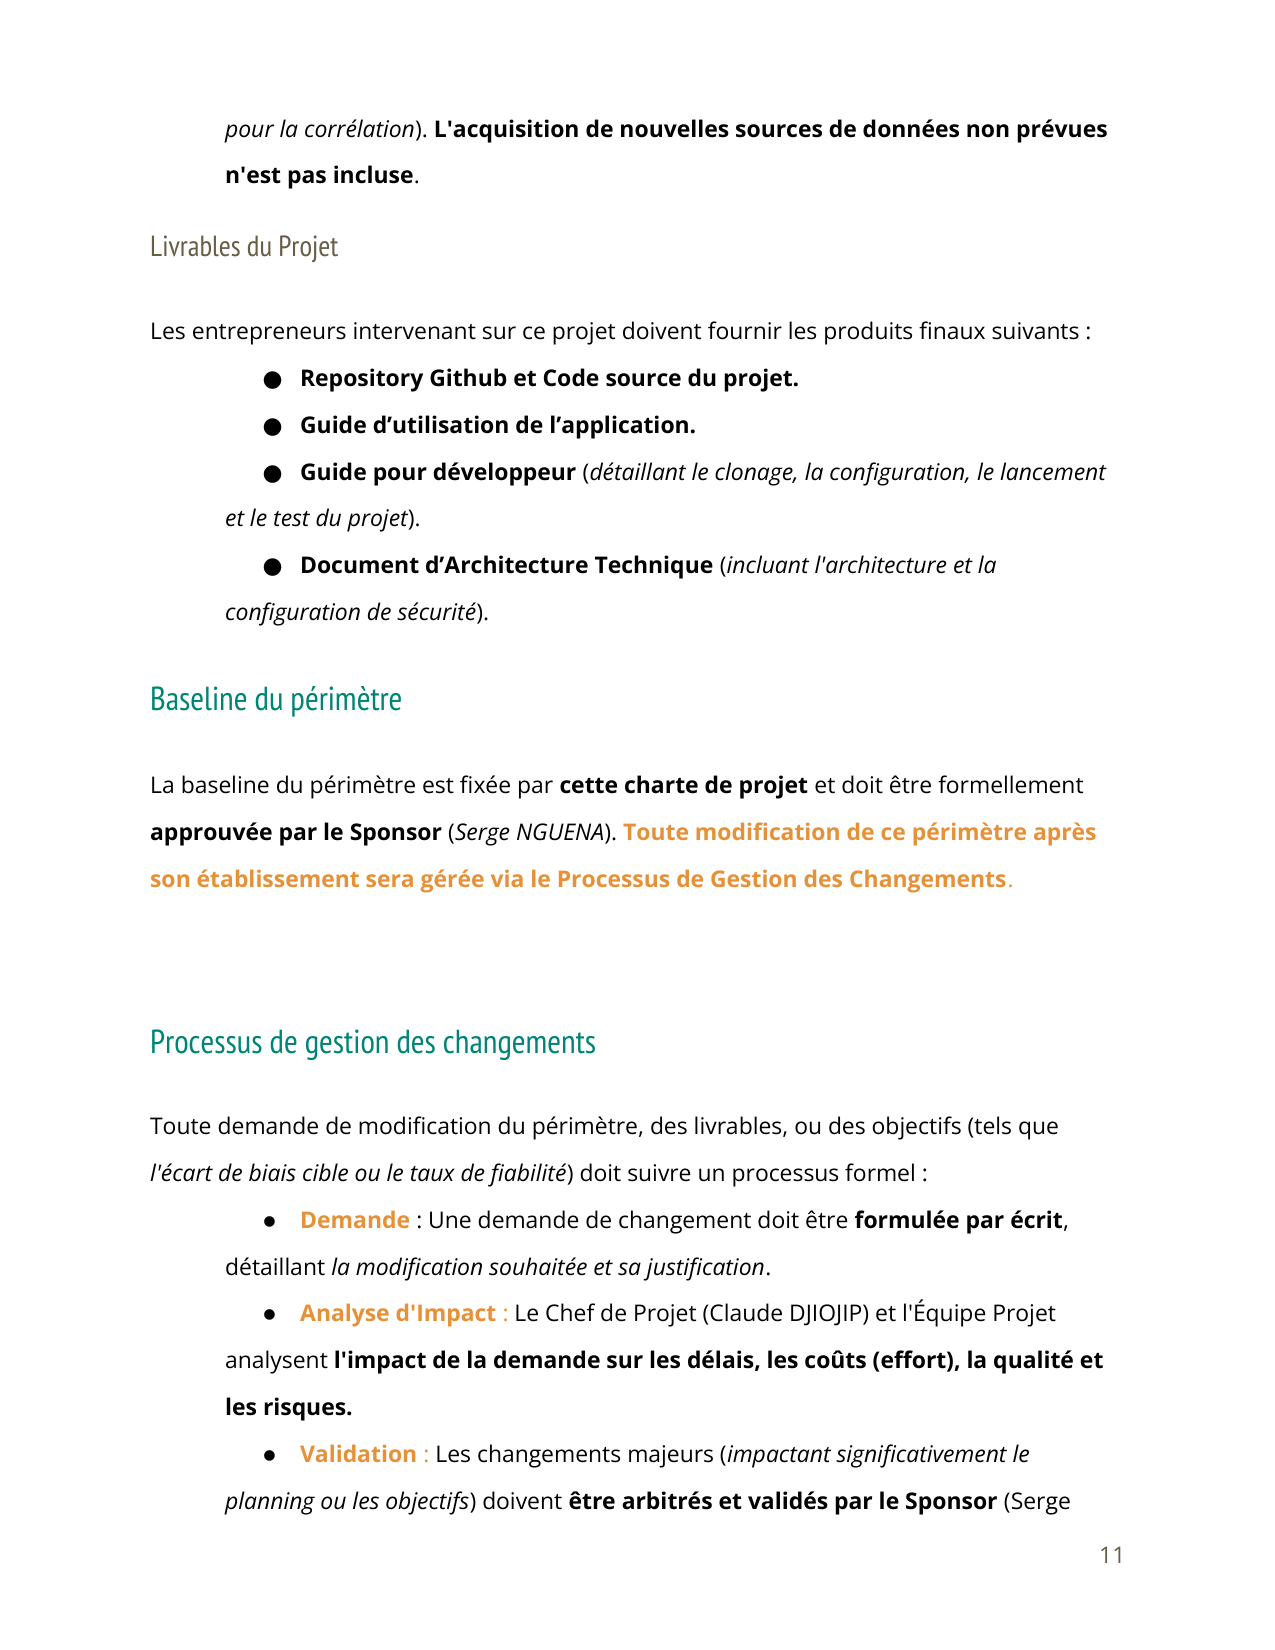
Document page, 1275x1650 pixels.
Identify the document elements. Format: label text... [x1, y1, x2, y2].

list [225, 112, 1119, 191]
subtitle Baseline du périmètre [150, 676, 1125, 719]
list Demande : Une demande de changement doit être formulée par écrit, détaillant la modification souhaitée et sa justification. [225, 1203, 1119, 1282]
subtitle Processus de gestion des changements [150, 1020, 1125, 1063]
subtitle Livrables du Projet [150, 227, 1125, 265]
text Les entrepreneurs intervenant sur ce projet doivent fournir les produits finaux suivants : [150, 315, 1119, 346]
list Guide d’utilisation de l’application. [225, 408, 1119, 440]
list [225, 1438, 1119, 1516]
list Document d’Architecture Technique (incluant l'architecture et la configuration de sécurité). [225, 549, 1119, 627]
list Guide pour développeur (détaillant le clonage, la configuration, le lancement et le test du projet). [225, 455, 1119, 533]
list Repository Github et Code source du projet. [225, 362, 1119, 393]
list Analyse d'Impact : Le Chef de Projet (Claude DJIOJIP) et l'Équipe Projet analysent l'impact de la demande sur les délais, les coûts (effort), la qualité et les risques. [225, 1297, 1119, 1422]
text Toute demande de modification du périmètre, des livrables, ou des objectifs (tels que l'écart de biais cible ou le taux de fiabilité) doit suivre un processus formel : [150, 1110, 1119, 1188]
text La baseline du périmètre est fixée par cette charte de projet et doit être formellement approuvée par le Sponsor (Serge NGUENA). Toute modification de ce périmètre après son établissement sera gérée via le Processus de Gestion des Changements. [150, 769, 1119, 894]
